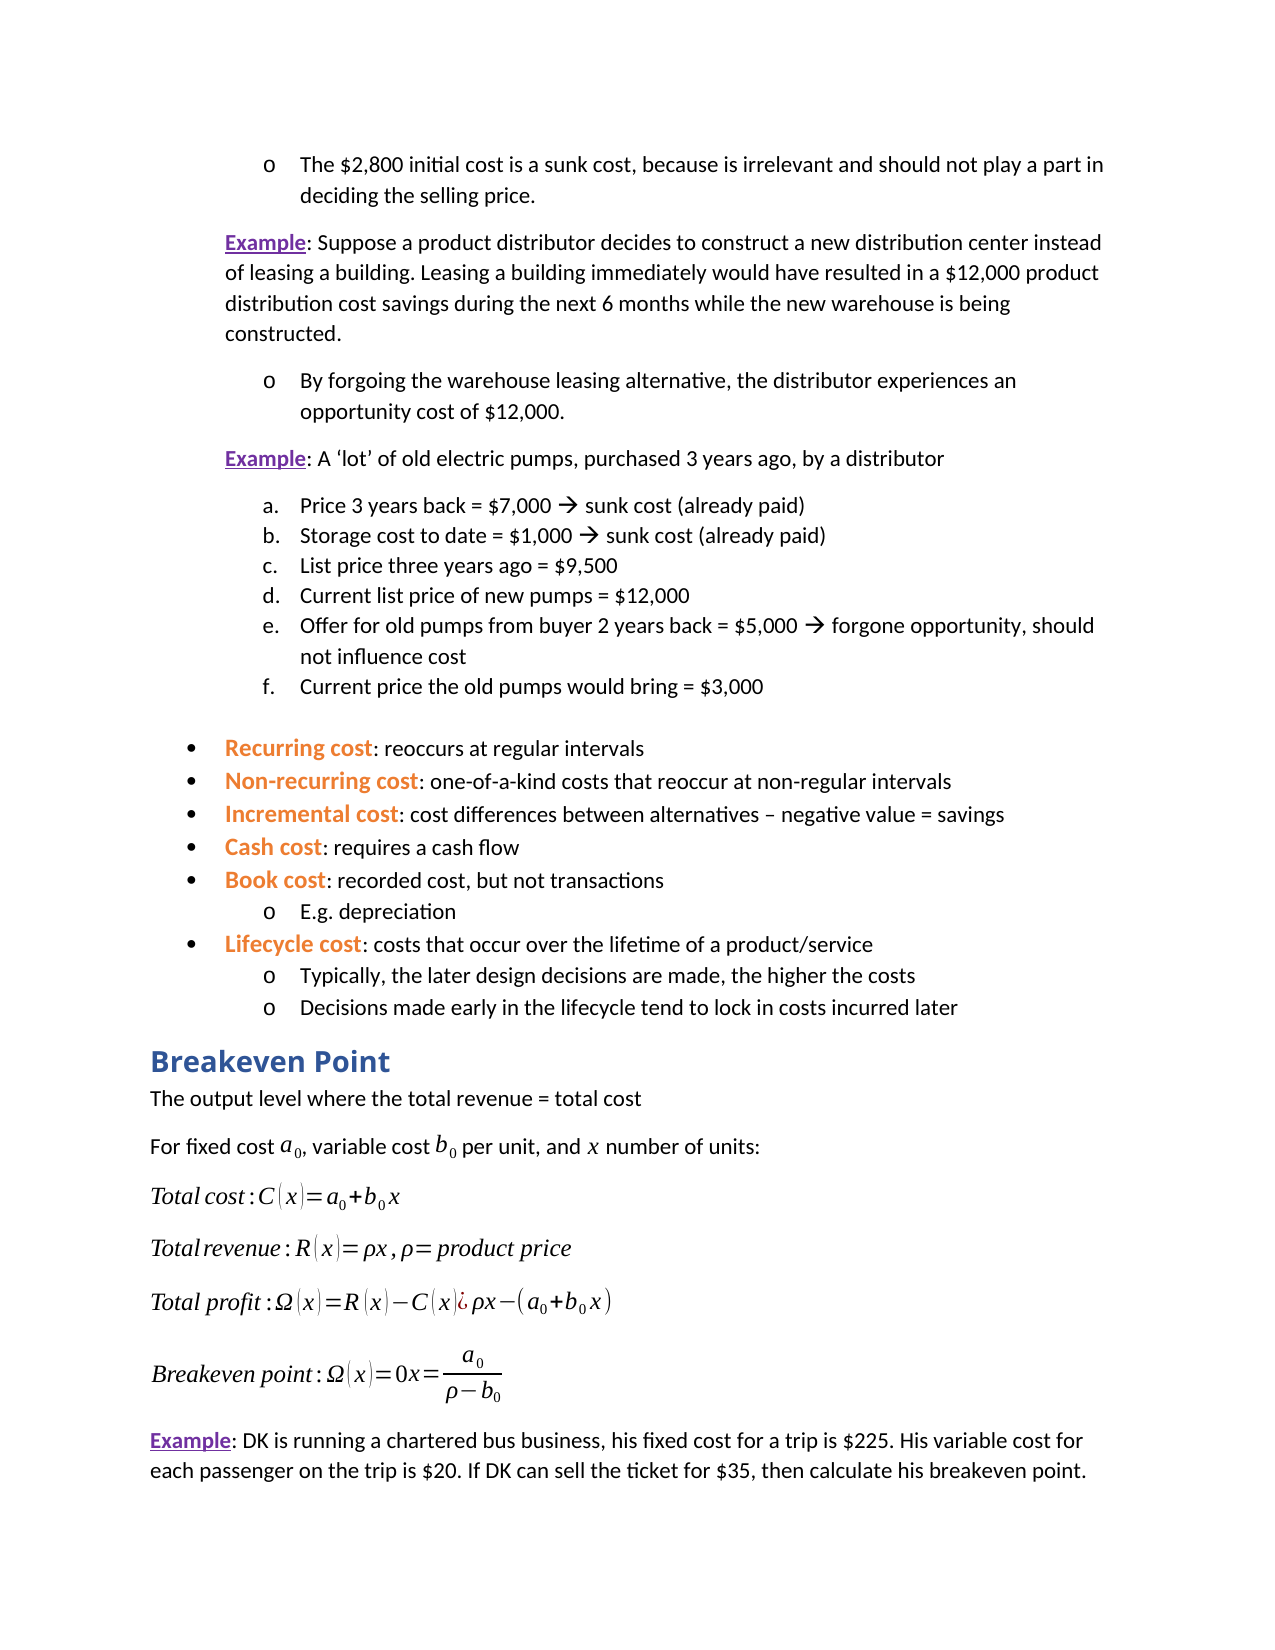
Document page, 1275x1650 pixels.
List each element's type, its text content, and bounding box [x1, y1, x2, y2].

text Example: A ‘lot’ of old electric pumps, purchased 3 years ago, by a distributor [225, 444, 1125, 472]
text For fixed cost , variable cost per unit, and number of units: [150, 1131, 1125, 1162]
list E.g. depreciation [262, 897, 1125, 926]
list Cash cost: requires a cash flow [187, 831, 1125, 862]
list Decisions made early in the lifecycle tend to lock in costs incurred later [262, 993, 1125, 1022]
list Recurring cost: reoccurs at regular intervals [187, 732, 1125, 763]
text Example: DK is running a chartered bus business, his fixed cost for a trip is $225. His variable cost for each passenger on the trip is $20. If DK can sell the ticket for $35, then calculate his breakeven point. [150, 1426, 1125, 1484]
list List price three years ago = $9,500 [262, 551, 1125, 579]
list Storage cost to date = $1,000 sunk cost (already paid) [262, 521, 1125, 549]
list Typically, the later design decisions are made, the higher the costs [262, 961, 1125, 991]
text Example: Suppose a product distributor decides to construct a new distribution center instead of leasing a building. Leasing a building immediately would have resulted in a $12,000 product distribution cost savings during the next 6 months while the new warehouse is being constructed. [225, 228, 1125, 347]
list Current list price of new pumps = $12,000 [262, 581, 1125, 609]
subtitle Breakeven Point [150, 1041, 1125, 1081]
list Offer for old pumps from buyer 2 years back = $5,000 forgone opportunity, should not influence cost [262, 612, 1125, 670]
list Lifecycle cost: costs that occur over the lifetime of a product/service [187, 928, 1125, 959]
list The $2,800 initial cost is a sunk cost, because is irrelevant and should not play a part in deciding the selling price. [262, 150, 1125, 209]
list By forgoing the warehouse leasing alternative, the distributor experiences an opportunity cost of $12,000. [262, 366, 1125, 425]
list Incremental cost: cost differences between alternatives – negative value = savings [187, 798, 1125, 829]
list Book cost: recorded cost, but not transactions [187, 864, 1125, 895]
list Current price the old pumps would bring = $3,000 [262, 672, 1125, 730]
list Non-recurring cost: one-of-a-kind costs that reoccur at non-regular intervals [187, 765, 1125, 796]
text The output level where the total revenue = total cost [150, 1084, 1125, 1112]
list Price 3 years back = $7,000 sunk cost (already paid) [262, 491, 1125, 519]
